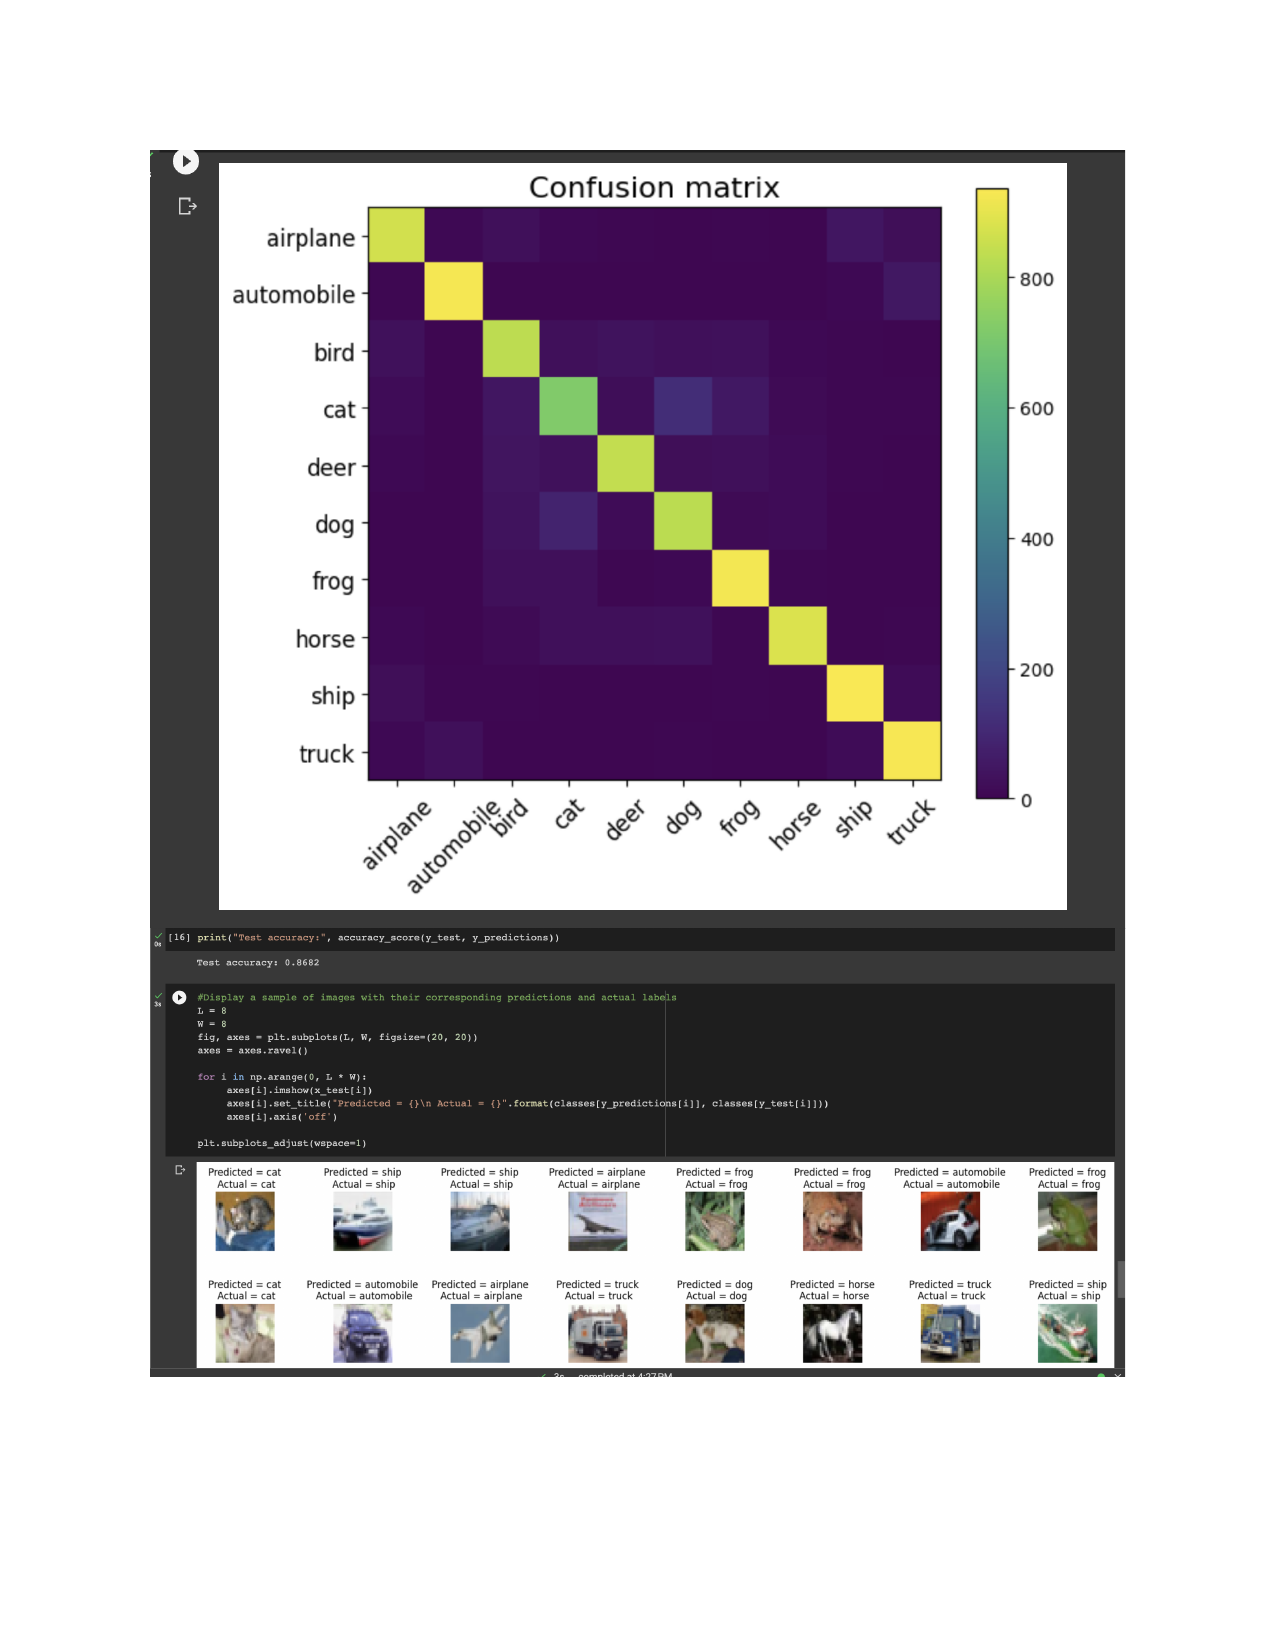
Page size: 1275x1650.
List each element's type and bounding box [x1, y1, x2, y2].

picture [150, 150, 1125, 1377]
